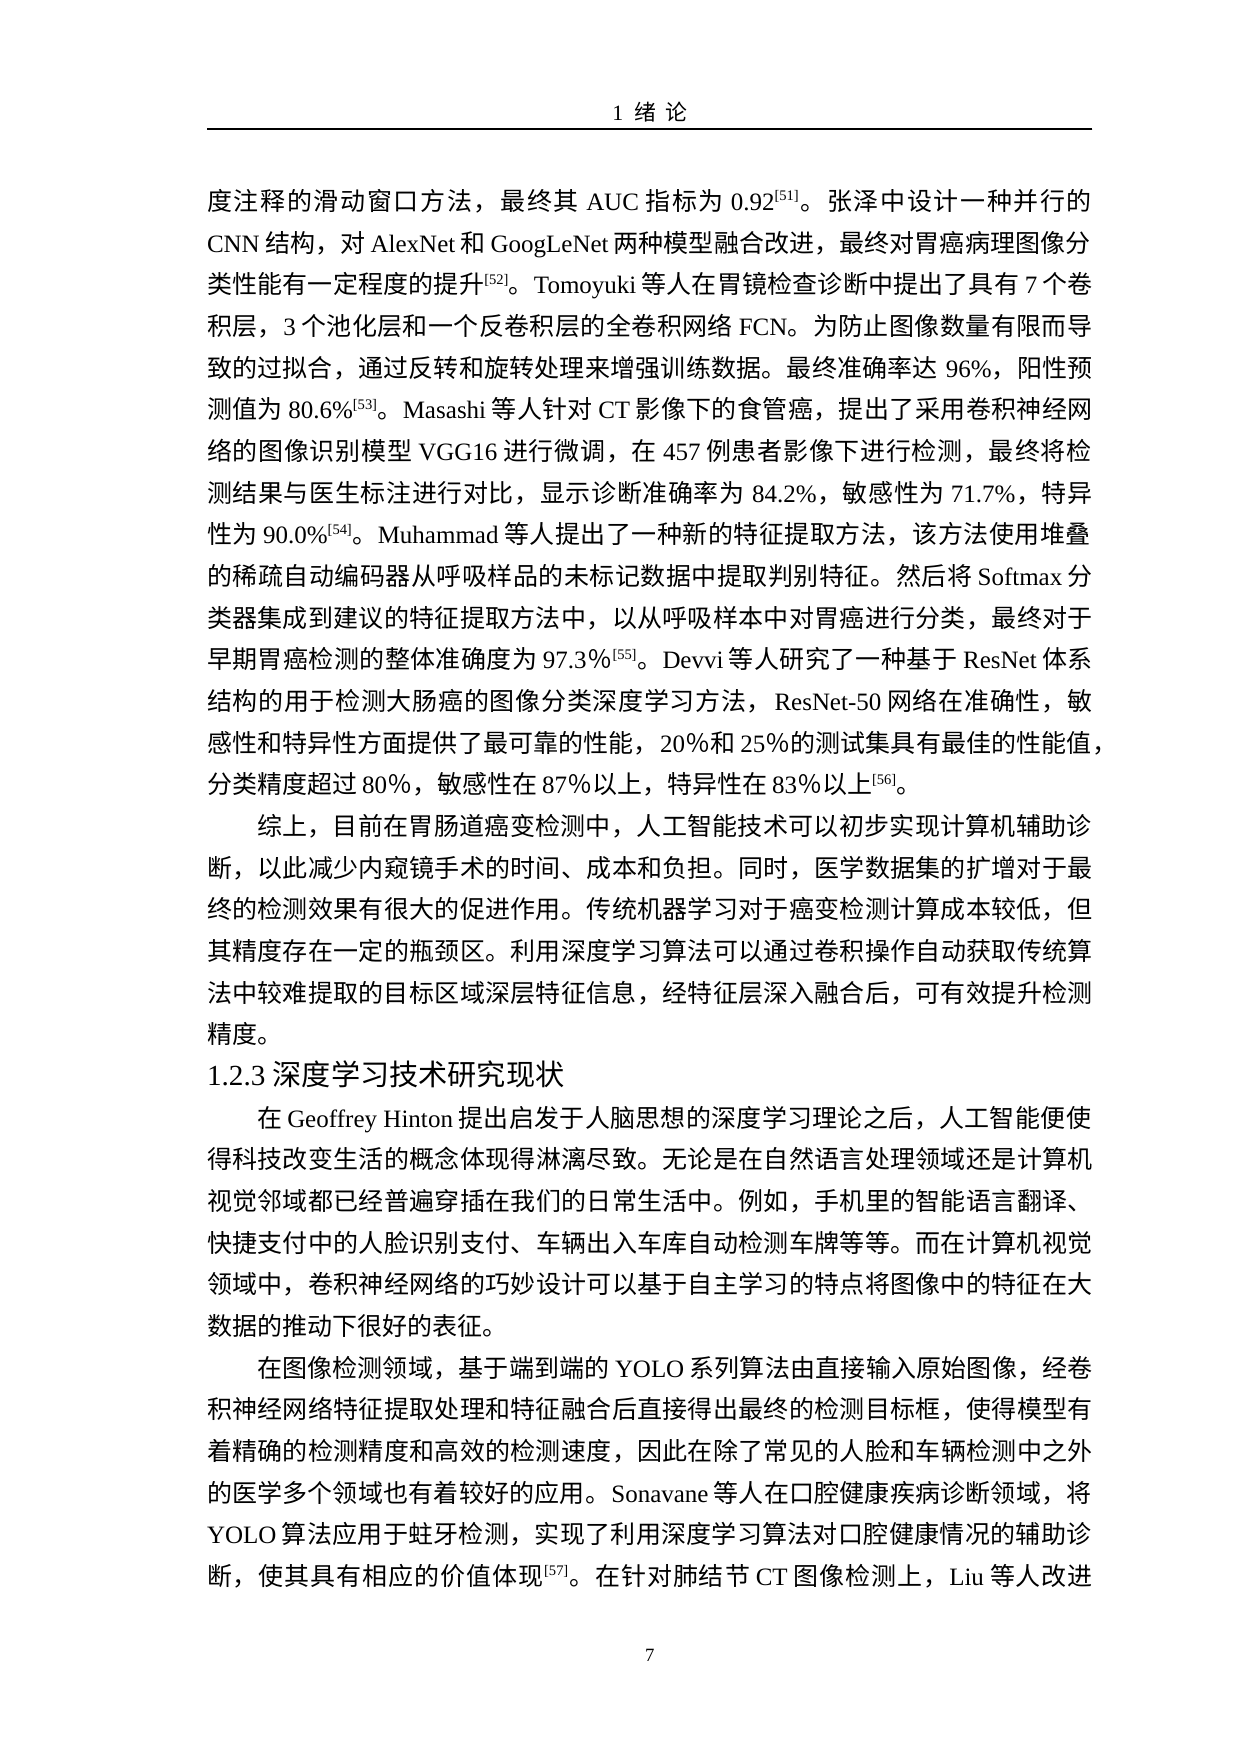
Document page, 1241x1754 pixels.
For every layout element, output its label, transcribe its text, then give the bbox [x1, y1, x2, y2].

text 在Geoffrey Hinton提出启发于人脑思想的深度学习理论之后，人工智能便使得科技改变生活的概念体现得淋漓尽致。无论是在自然语言处理领域还是计算机视觉邻域都已经普遍穿插在我们的日常生活中。例如，手机里的智能语言翻译、快捷支付中的人脸识别支付、车辆出入车库自动检测车牌等等。而在计算机视觉领域中，卷积神经网络的巧妙设计可以基于自主学习的特点将图像中的特征在大数据的推动下很好的表征。 [207, 1094, 1092, 1344]
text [207, 1344, 1092, 1594]
subtitle 1.2.3 深度学习技术研究现状 [207, 1052, 1092, 1094]
text 综上，目前在胃肠道癌变检测中，人工智能技术可以初步实现计算机辅助诊断，以此减少内窥镜手术的时间、成本和负担。同时，医学数据集的扩增对于最终的检测效果有很大的促进作用。传统机器学习对于癌变检测计算成本较低，但其精度存在一定的瓶颈区。利用深度学习算法可以通过卷积操作自动获取传统算法中较难提取的目标区域深层特征信息，经特征层深入融合后，可有效提升检测精度。 [207, 802, 1092, 1052]
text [207, 177, 1092, 802]
